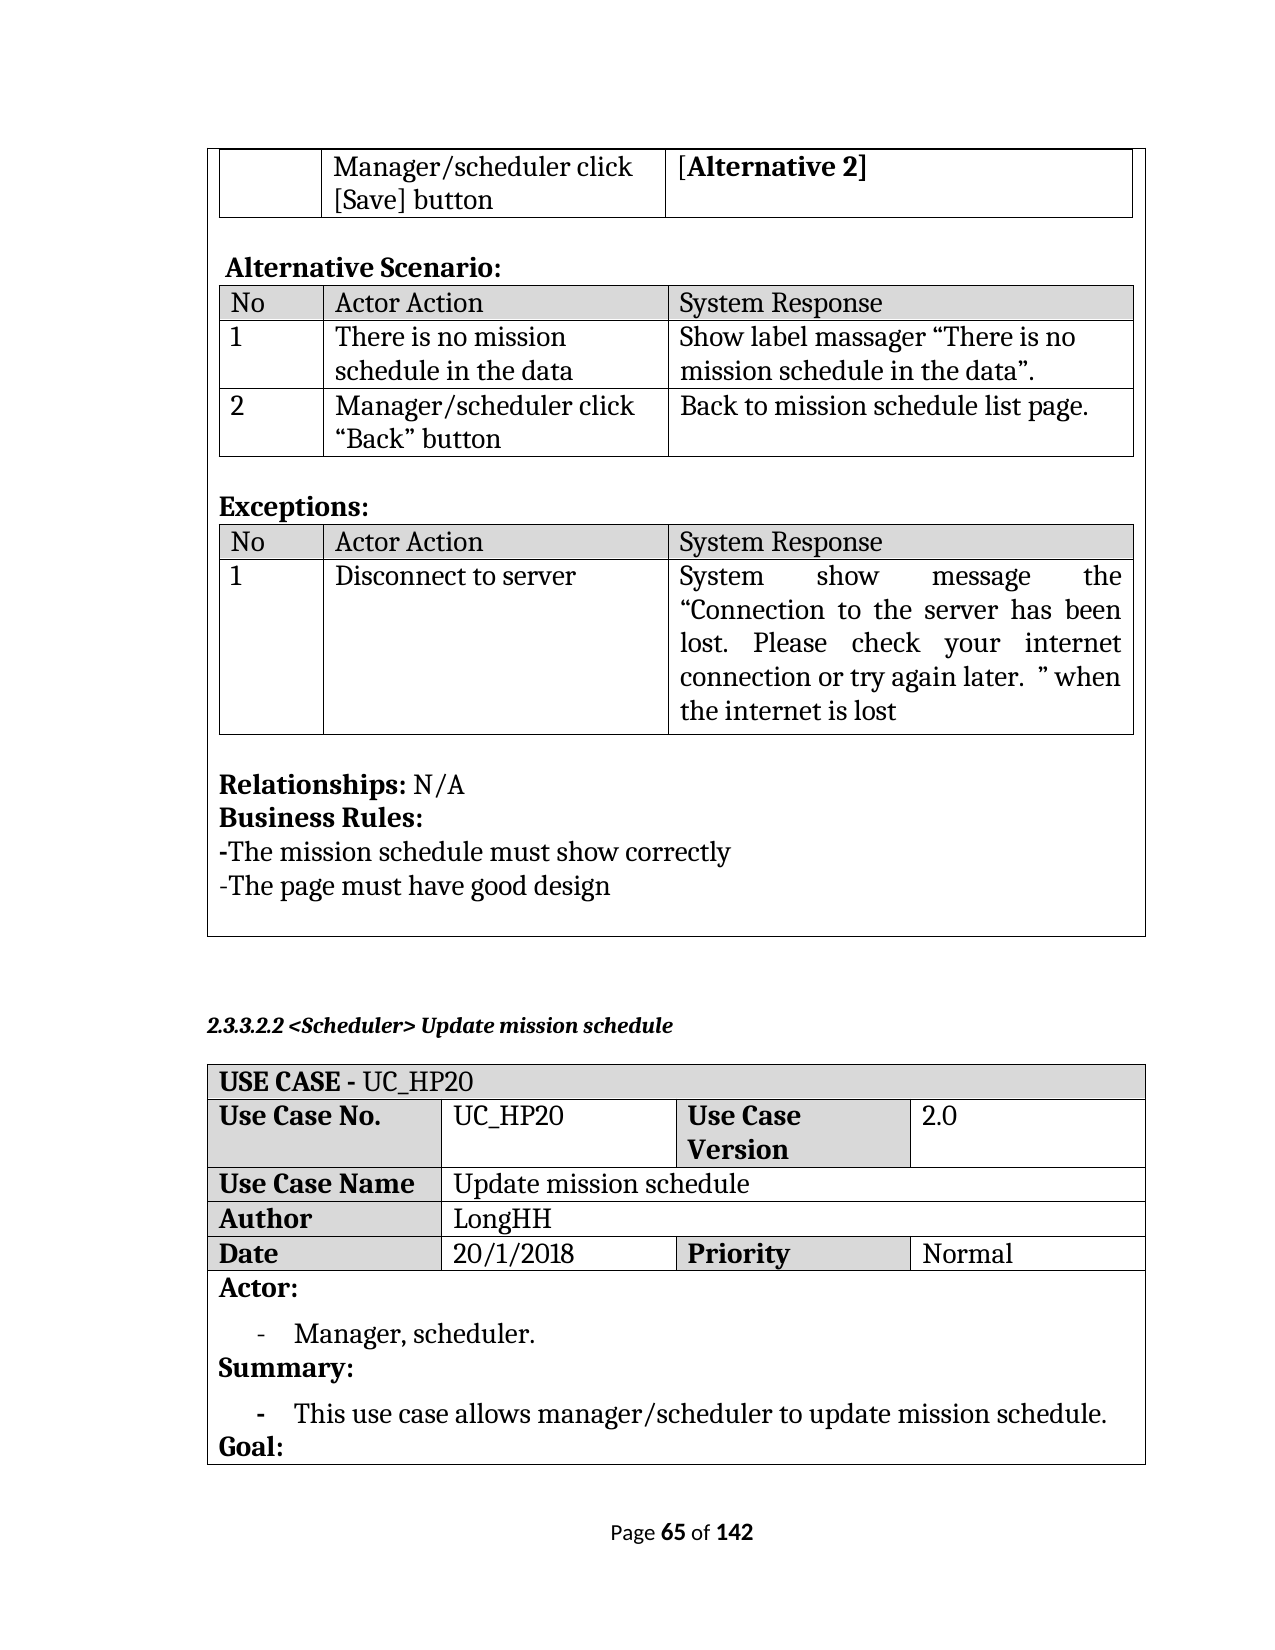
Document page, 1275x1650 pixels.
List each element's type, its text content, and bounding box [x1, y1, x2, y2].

table_cell Priority [677, 1237, 910, 1270]
table_cell Use Case Name [208, 1168, 441, 1201]
table_cell LongHH [442, 1202, 1145, 1236]
table_cell Normal [911, 1237, 1145, 1270]
table_cell 20/1/2018 [442, 1237, 676, 1270]
table_cell UC_HP20 [442, 1100, 676, 1167]
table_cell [208, 1271, 1145, 1464]
table_cell Author [208, 1202, 441, 1236]
table_cell Update mission schedule [442, 1168, 1145, 1201]
text 2.3.3.2.2 <Scheduler> Update mission schedule [207, 1013, 1157, 1039]
table_cell Use Case No. [208, 1100, 441, 1167]
table_cell Use Case Version [677, 1100, 910, 1167]
table_cell 2.0 [911, 1100, 1145, 1167]
table_header USE CASE - UC_HP20 [208, 1065, 1145, 1098]
table_cell Date [208, 1237, 441, 1270]
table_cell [208, 149, 1145, 936]
